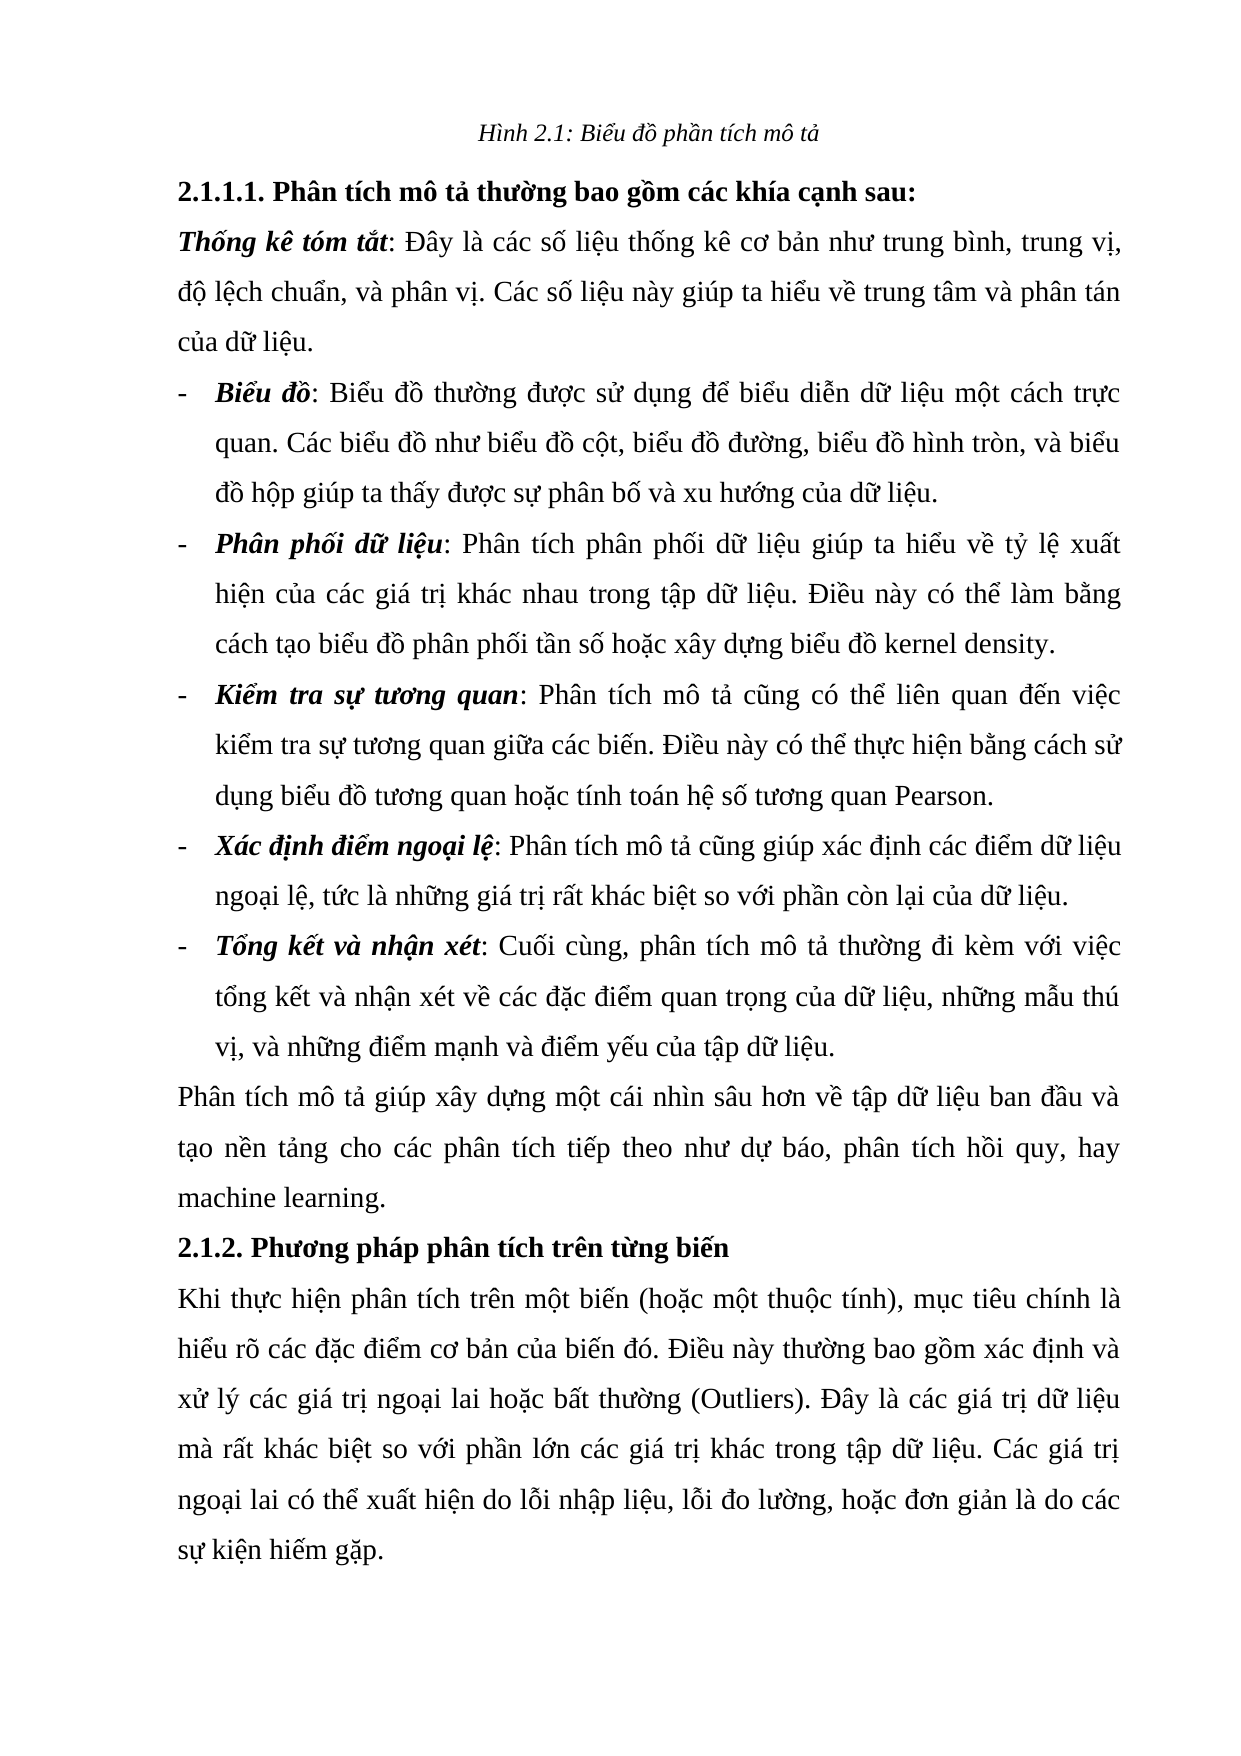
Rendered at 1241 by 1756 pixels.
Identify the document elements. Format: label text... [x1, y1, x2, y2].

list Biểu đồ: Biểu đồ thường được sử dụng để biểu diễn dữ liệu một cách trực quan. Các biểu đồ như biểu đồ cột, biểu đồ đường, biểu đồ hình tròn, và biểu đồ hộp giúp ta thấy được sự phân bố và xu hướng của dữ liệu. [177, 375, 1121, 509]
subtitle Phân tích mô tả thường bao gồm các khía cạnh sau: [177, 174, 1181, 207]
subtitle Phương pháp phân tích trên từng biến [177, 1230, 1181, 1264]
list Phân phối dữ liệu: Phân tích phân phối dữ liệu giúp ta hiểu về tỷ lệ xuất hiện của các giá trị khác nhau trong tập dữ liệu. Điều này có thể làm bằng cách tạo biểu đồ phân phối tần số hoặc xây dựng biểu đồ kernel density. [177, 526, 1122, 660]
text Khi thực hiện phân tích trên một biến (hoặc một thuộc tính), mục tiêu chính là hiểu rõ các đặc điểm cơ bản của biến đó. Điều này thường bao gồm xác định và xử lý các giá trị ngoại lai hoặc bất thường (Outliers). Đây là các giá trị dữ liệu mà rất khác biệt so với phần lớn các giá trị khác trong tập dữ liệu. Các giá trị ngoại lai có thể xuất hiện do lỗi nhập liệu, lỗi đo lường, hoặc đơn giản là do các sự kiện hiếm gặp. [177, 1281, 1122, 1566]
text Hình 2.1: Biểu đồ phần tích mô tả [162, 118, 1137, 147]
list Tổng kết và nhận xét: Cuối cùng, phân tích mô tả thường đi kèm với việc tổng kết và nhận xét về các đặc điểm quan trọng của dữ liệu, những mẫu thú vị, và những điểm mạnh và điểm yếu của tập dữ liệu. [177, 928, 1122, 1063]
list Xác định điểm ngoại lệ: Phân tích mô tả cũng giúp xác định các điểm dữ liệu ngoại lệ, tức là những giá trị rất khác biệt so với phần còn lại của dữ liệu. [177, 828, 1122, 912]
text Phân tích mô tả giúp xây dựng một cái nhìn sâu hơn về tập dữ liệu ban đầu và tạo nền tảng cho các phân tích tiếp theo như dự báo, phân tích hồi quy, hay machine learning. [177, 1079, 1122, 1214]
list Kiểm tra sự tương quan: Phân tích mô tả cũng có thể liên quan đến việc kiểm tra sự tương quan giữa các biến. Điều này có thể thực hiện bằng cách sử dụng biểu đồ tương quan hoặc tính toán hệ số tương quan Pearson. [177, 677, 1122, 811]
text Thống kê tóm tắt: Đây là các số liệu thống kê cơ bản như trung bình, trung vị, độ lệch chuẩn, và phân vị. Các số liệu này giúp ta hiểu về trung tâm và phân tán của dữ liệu. [177, 224, 1122, 358]
